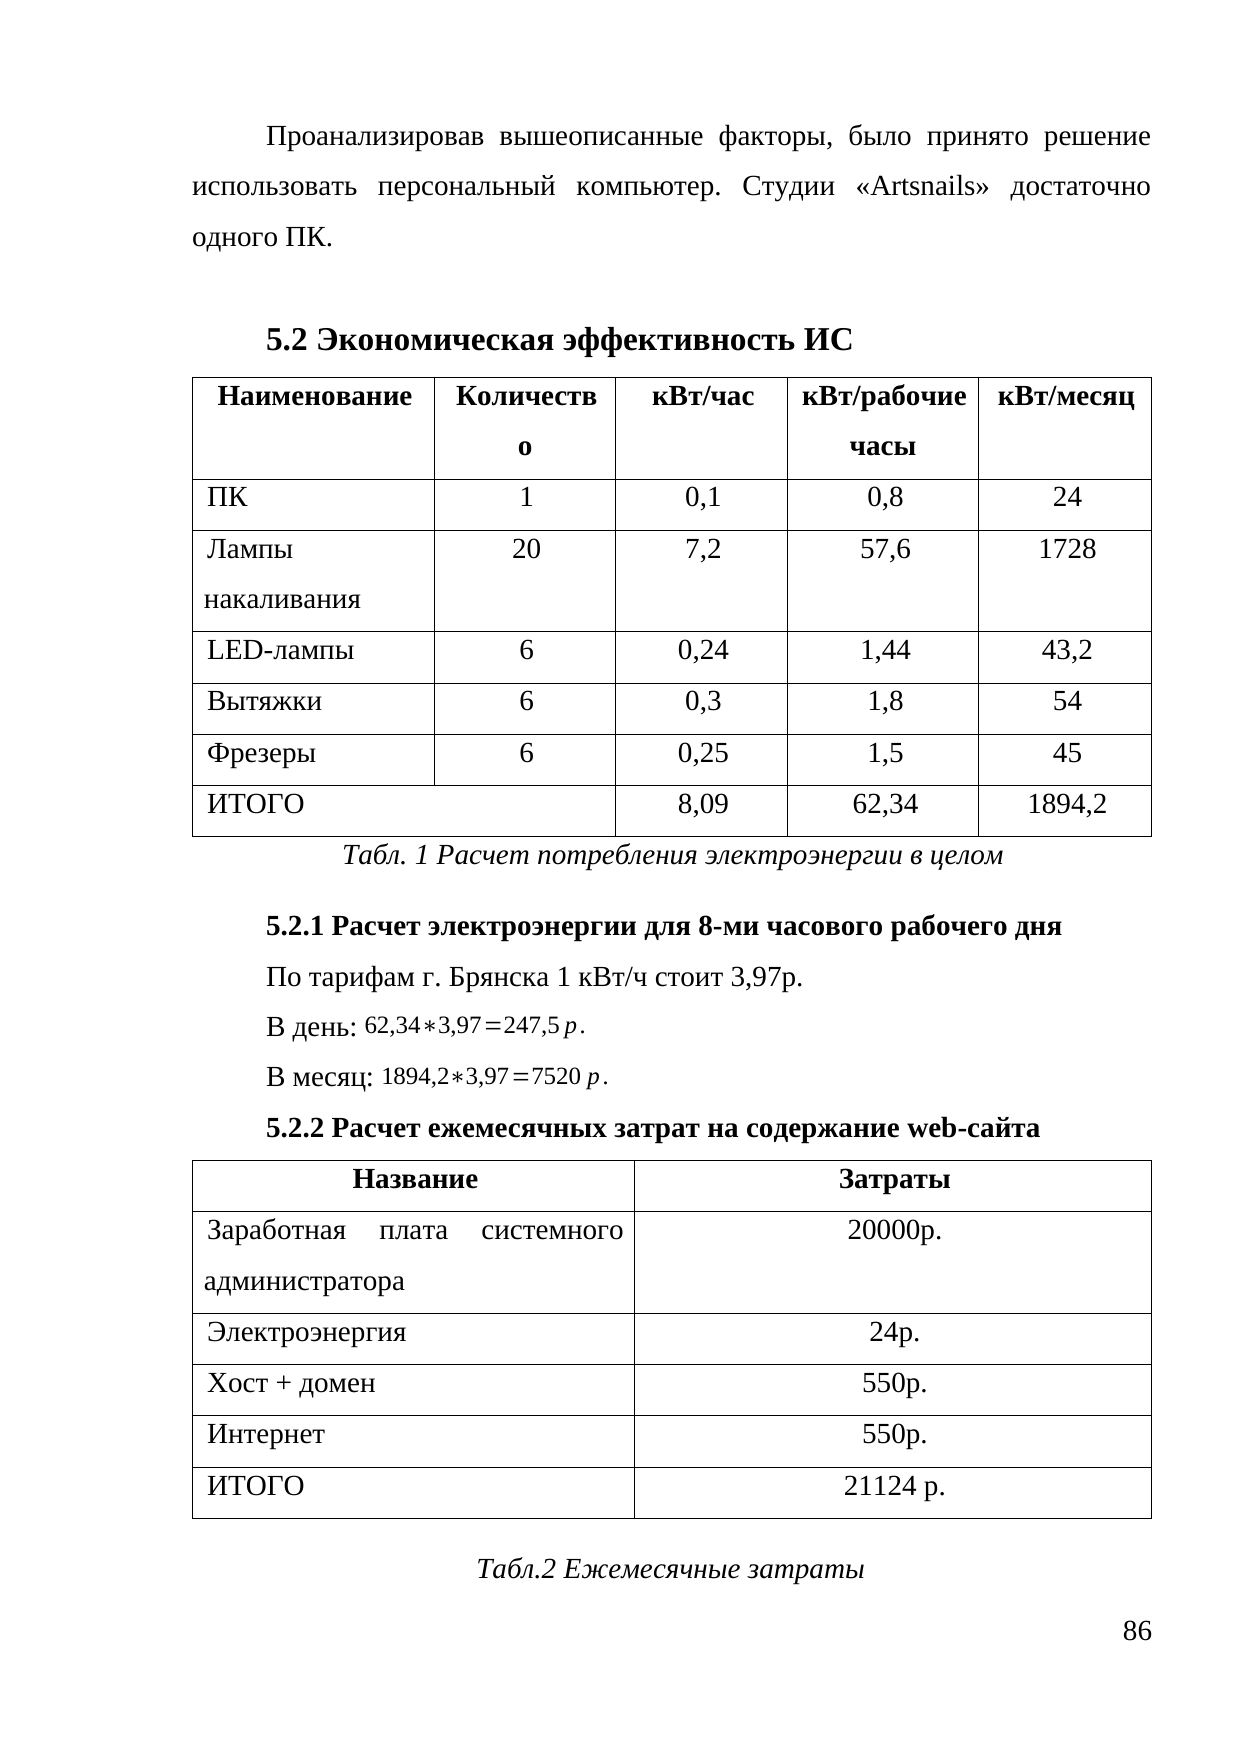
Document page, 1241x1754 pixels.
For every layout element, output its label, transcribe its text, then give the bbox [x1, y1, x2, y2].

text Табл.2 Ежемесячные затраты [192, 1551, 1152, 1585]
table_cell 550р. [635, 1365, 1151, 1415]
table_cell 24р. [635, 1314, 1151, 1364]
table_header Наименование [193, 378, 434, 478]
table_cell ПК [193, 480, 434, 530]
table_cell 0,3 [616, 684, 787, 734]
table_cell 0,25 [616, 735, 787, 785]
table_cell 6 [435, 735, 615, 785]
table_cell 1728 [979, 531, 1151, 631]
table_cell 0,1 [616, 480, 787, 530]
table_cell 24 [979, 480, 1151, 530]
table_header Затраты [635, 1161, 1151, 1211]
table_cell 54 [979, 684, 1151, 734]
table_cell ИТОГО [193, 1468, 634, 1518]
text Проанализировав вышеописанные факторы, было принято решение использовать персональный компьютер. Студии «Artsnails» достаточно одного ПК. [192, 118, 1152, 252]
text 5.2.1 Расчет электроэнергии для 8-ми часового рабочего дня [192, 908, 1152, 942]
table_cell 45 [979, 735, 1151, 785]
text В месяц: [192, 1059, 1152, 1093]
table_cell ИТОГО [193, 786, 615, 836]
table_cell 7,2 [616, 531, 787, 631]
table_cell Заработная плата системного администратора [193, 1212, 634, 1313]
table_cell 6 [435, 632, 615, 682]
table_cell 43,2 [979, 632, 1151, 682]
text 5.2.2 Расчет ежемесячных затрат на содержание web-сайта [192, 1110, 1152, 1143]
text В день: [192, 1009, 1152, 1043]
table_header Количество [435, 378, 615, 478]
table_cell LED-лампы [193, 632, 434, 682]
table_cell 1,44 [788, 632, 978, 682]
table_cell 57,6 [788, 531, 978, 631]
table_cell Вытяжки [193, 684, 434, 734]
text По тарифам г. Брянска 1 кВт/ч стоит 3,97р. [192, 959, 1152, 992]
text 5.2 Экономическая эффективность ИС [192, 319, 1152, 358]
text Табл. 1 Расчет потребления электроэнергии в целом [192, 837, 1152, 871]
table_cell 62,34 [788, 786, 978, 836]
table_cell Фрезеры [193, 735, 434, 785]
table_header Название [193, 1161, 634, 1211]
table_cell 1,5 [788, 735, 978, 785]
table_cell 8,09 [616, 786, 787, 836]
table_cell 1,8 [788, 684, 978, 734]
table_cell 550р. [635, 1416, 1151, 1467]
table_cell 0,8 [788, 480, 978, 530]
table_cell 0,24 [616, 632, 787, 682]
table_cell 20 [435, 531, 615, 631]
table_cell 21124 р. [635, 1468, 1151, 1518]
table_cell 20000р. [635, 1212, 1151, 1313]
table_cell Хост + домен [193, 1365, 634, 1415]
table_header кВт/час [616, 378, 787, 478]
table_cell 6 [435, 684, 615, 734]
table_header кВт/месяц [979, 378, 1151, 478]
table_cell 1 [435, 480, 615, 530]
table_header кВт/рабочие часы [788, 378, 978, 478]
table_cell 1894,2 [979, 786, 1151, 836]
table_cell Интернет [193, 1416, 634, 1467]
table_cell Электроэнергия [193, 1314, 634, 1364]
table_cell Лампы накаливания [193, 531, 434, 631]
